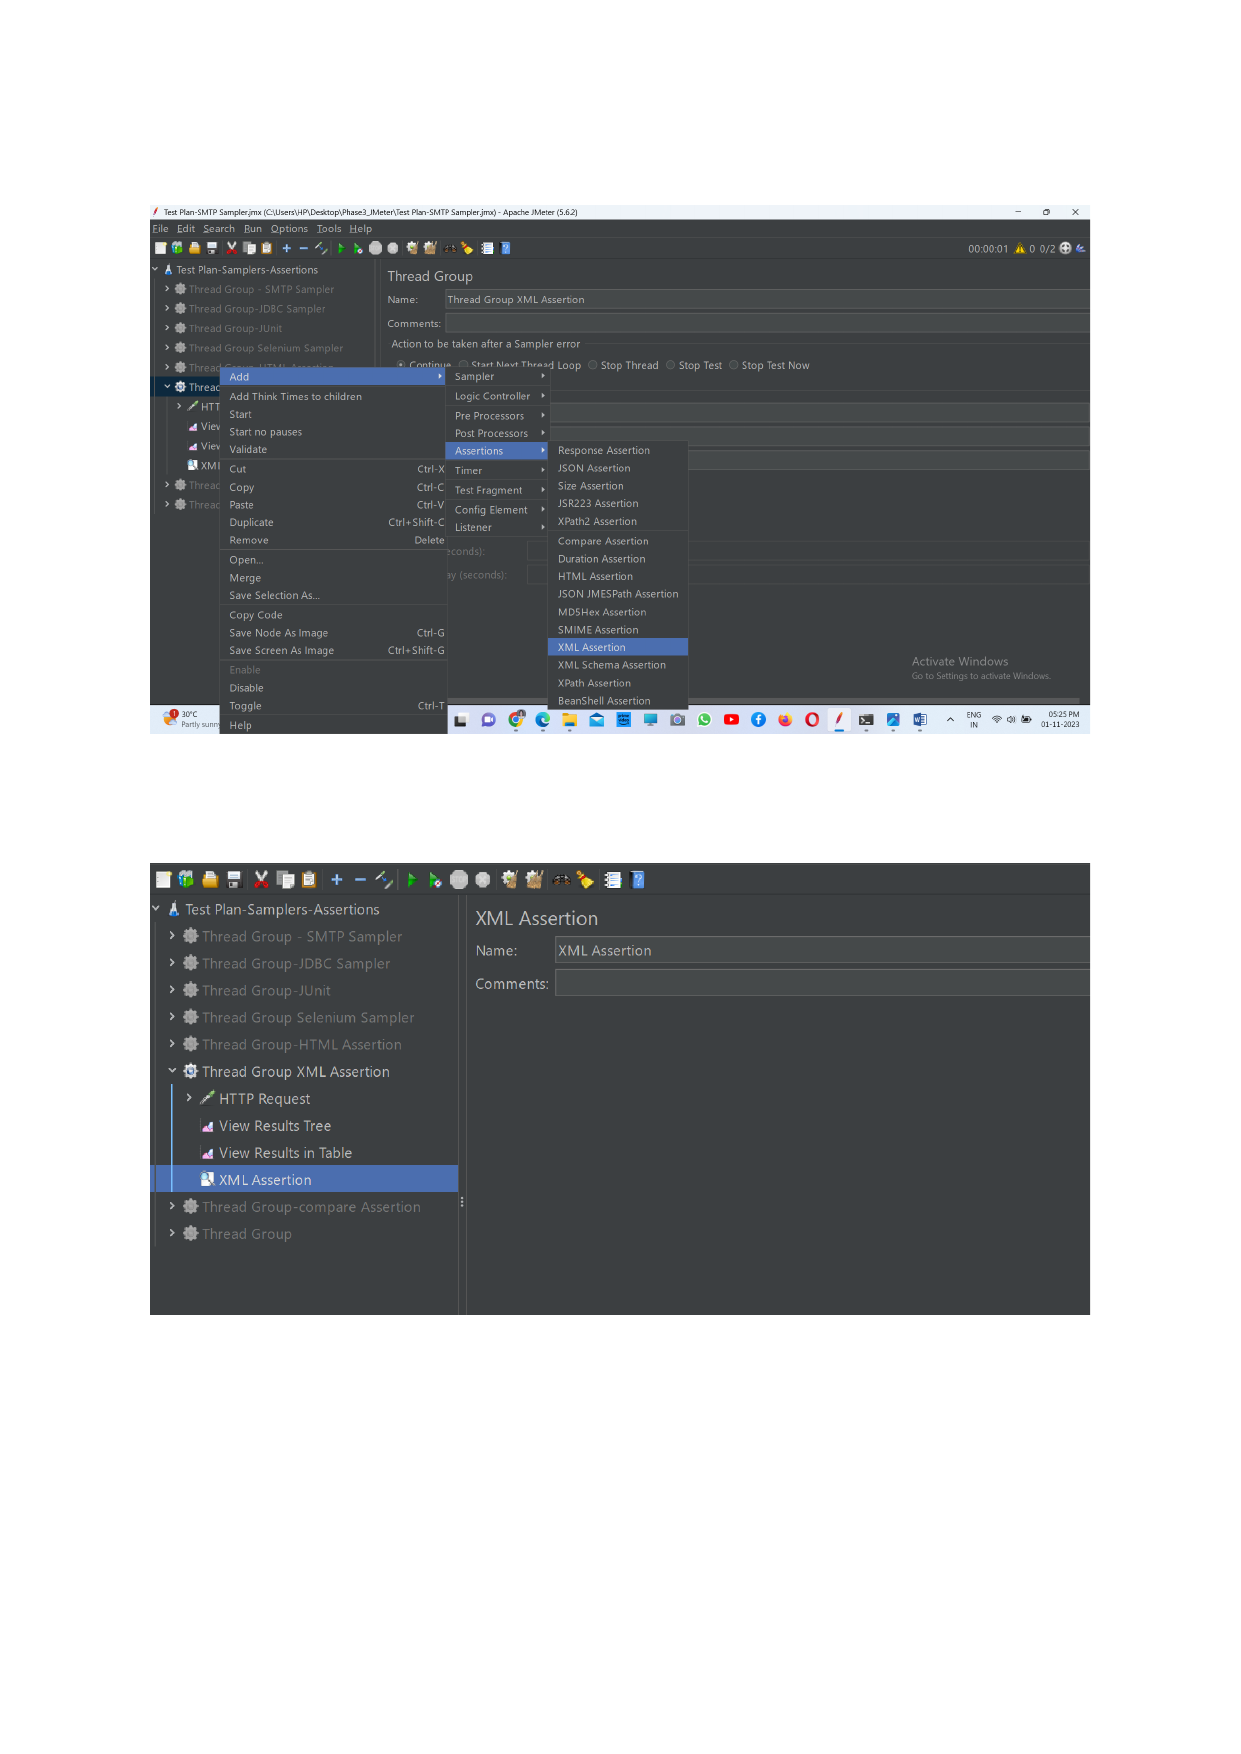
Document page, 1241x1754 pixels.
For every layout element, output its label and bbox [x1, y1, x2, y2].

picture [150, 863, 1091, 1315]
picture [150, 205, 1091, 734]
